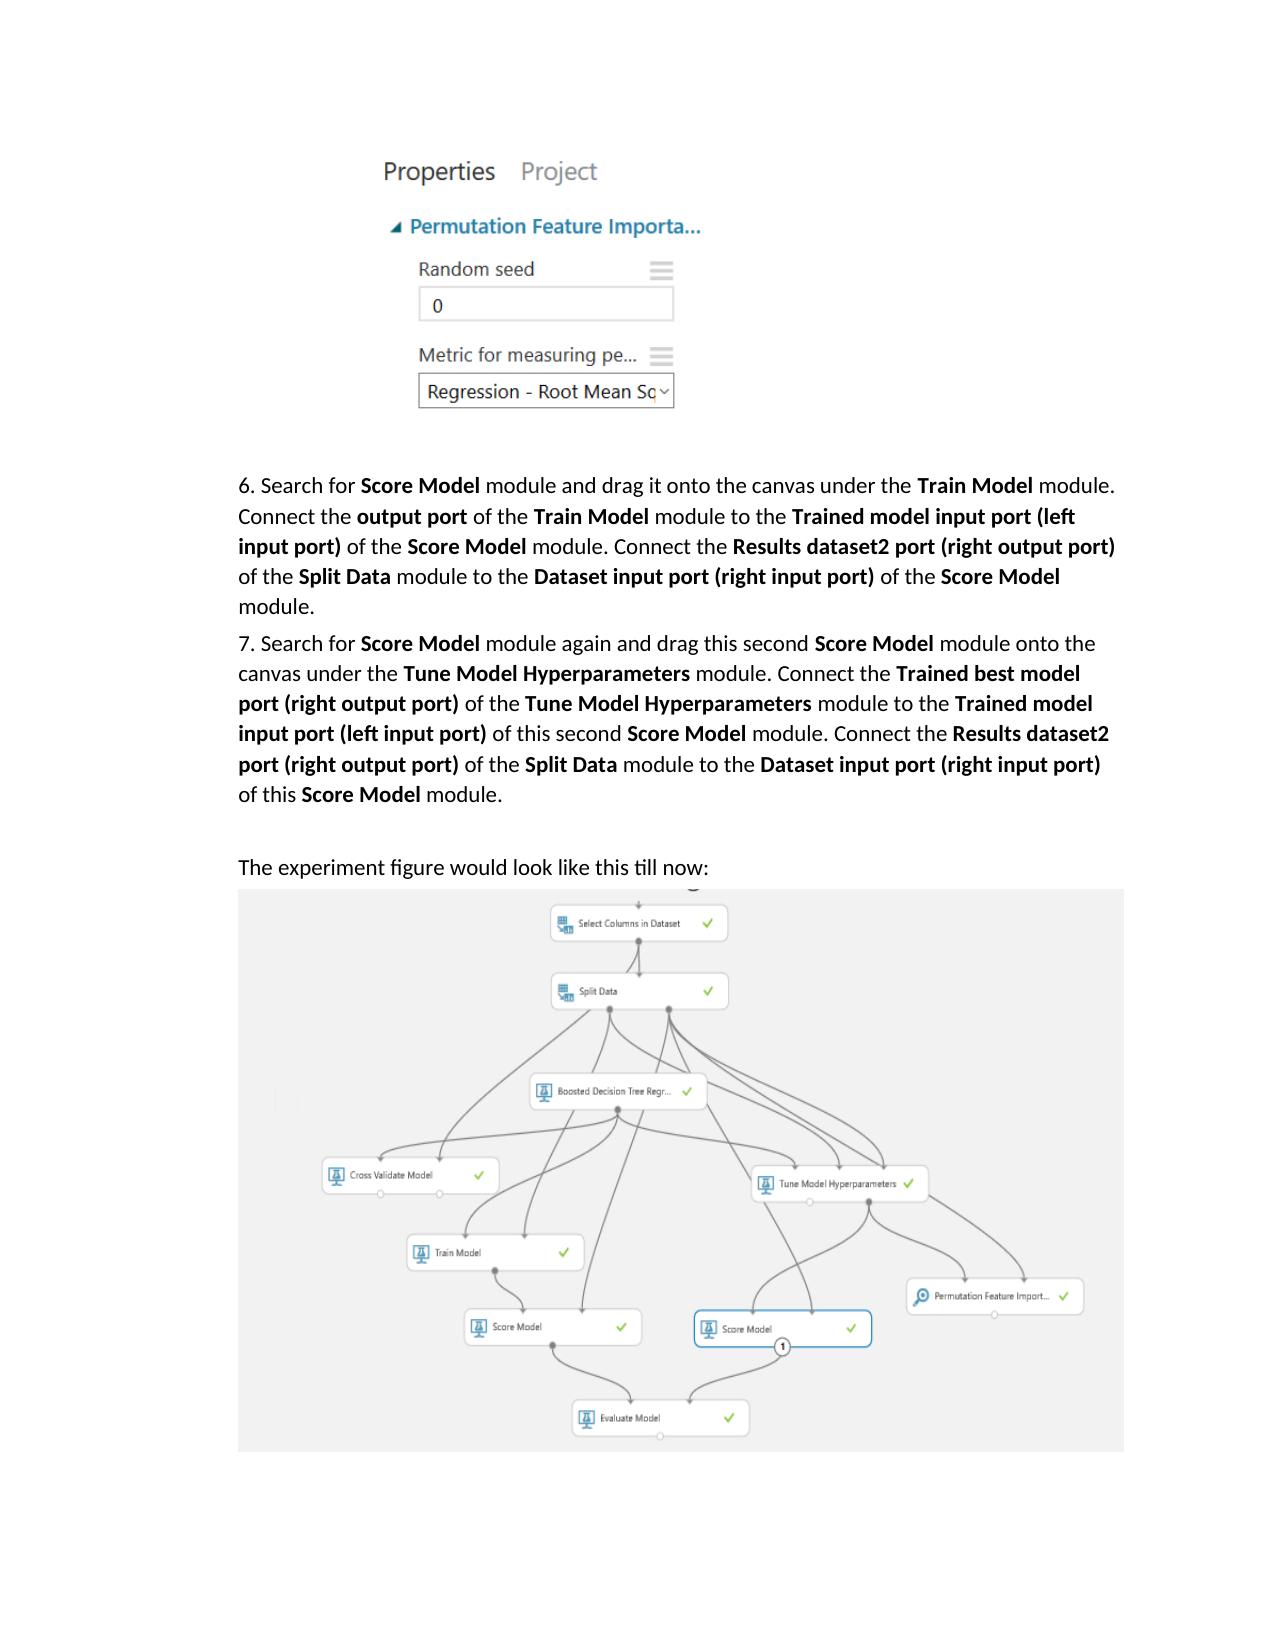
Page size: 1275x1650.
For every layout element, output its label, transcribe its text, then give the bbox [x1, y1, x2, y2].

text 7. Search for Score Model module again and drag this second Score Model module onto the canvas under the Tune Model Hyperparameters module. Connect the Trained best model port (right output port) of the Tune Model Hyperparameters module to the Trained model input port (left input port) of this second Score Model module. Connect the Results dataset2 port (right output port) of the Split Data module to the Dataset input port (right input port) of this Score Model module. [238, 629, 1118, 808]
picture [238, 889, 1124, 1452]
text 6. Search for Score Model module and drag it onto the canvas under the Train Model module. Connect the output port of the Train Model module to the Trained model input port (left input port) of the Score Model module. Connect the Results dataset2 port (right output port) of the Split Data module to the Dataset input port (right input port) of the Score Model module. [238, 472, 1118, 620]
text The experiment figure would look like this till now: [238, 853, 1118, 881]
picture [375, 150, 735, 427]
